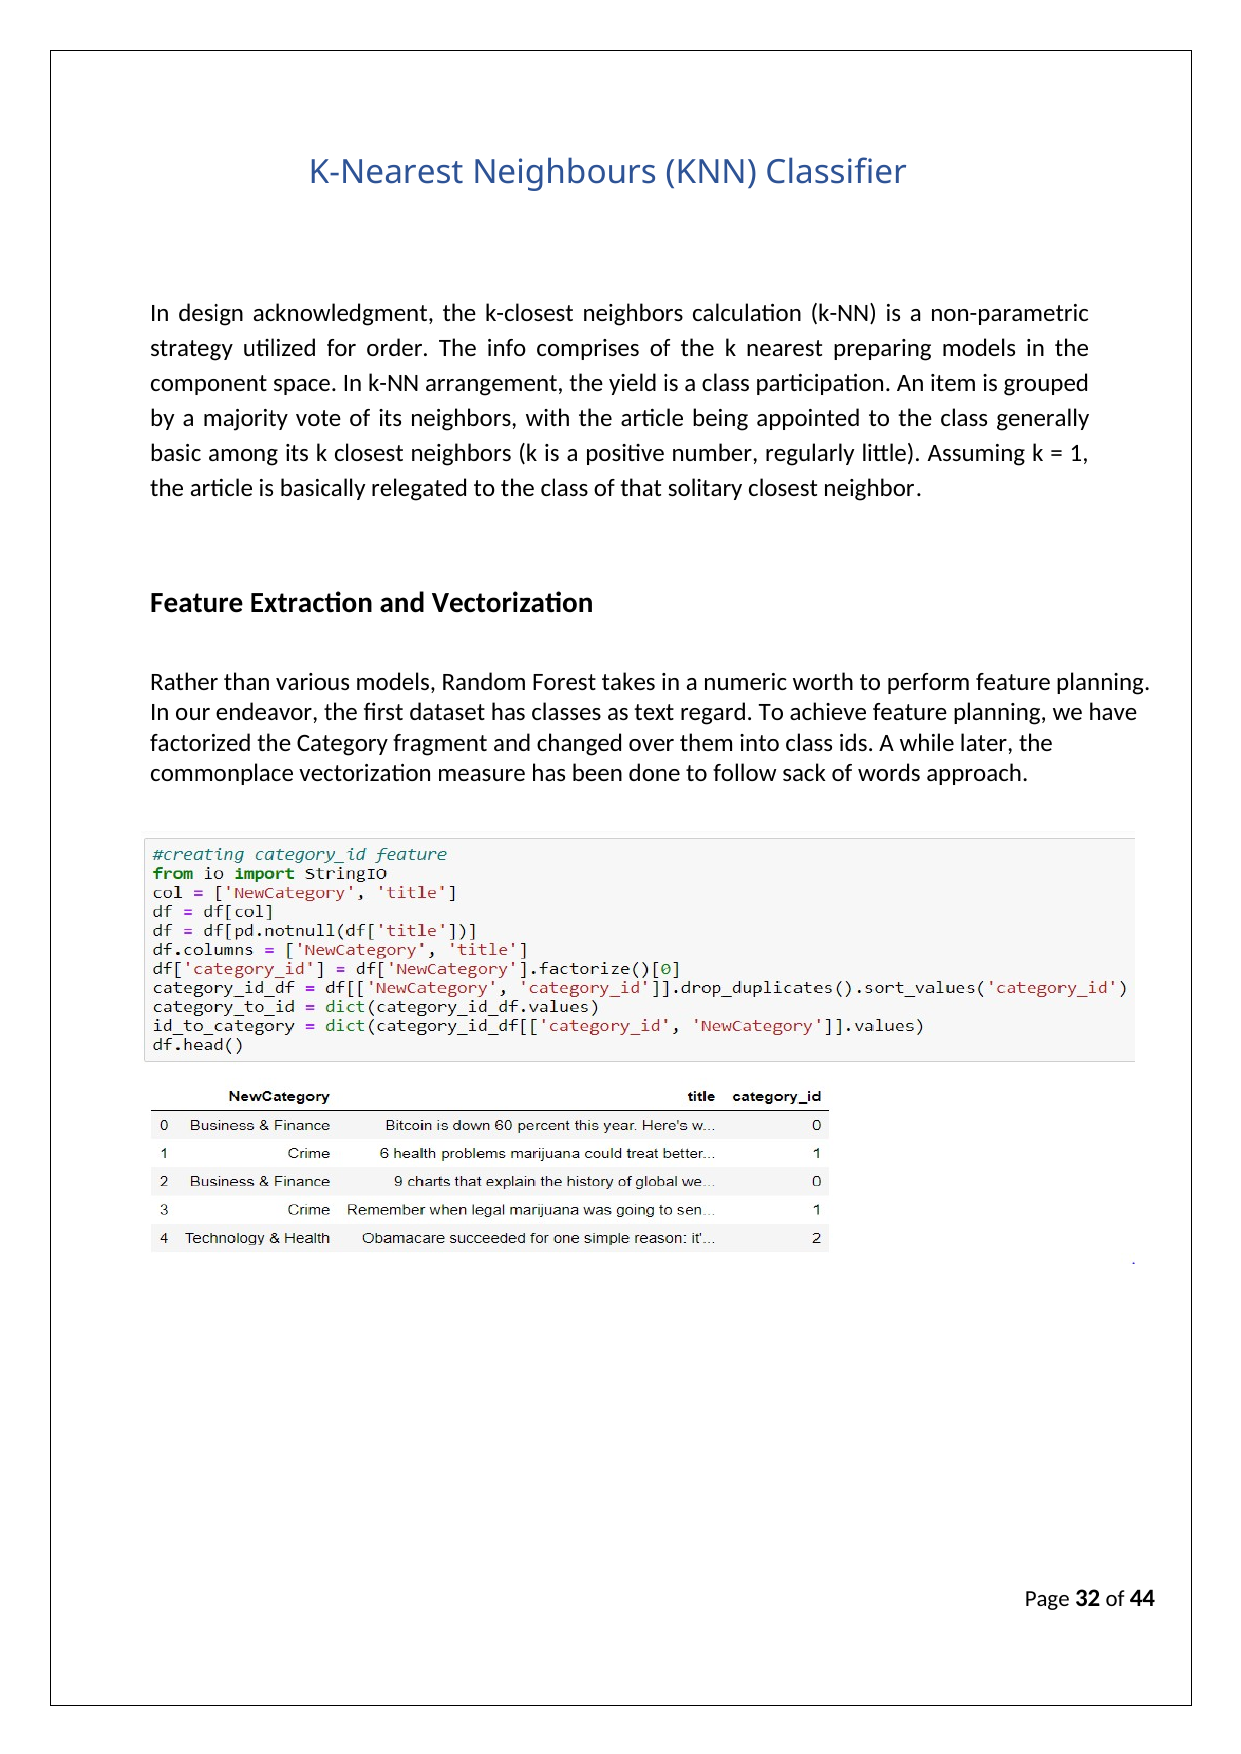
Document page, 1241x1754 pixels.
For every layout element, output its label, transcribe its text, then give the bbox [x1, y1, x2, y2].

subtitle Feature Extraction and Vectorization [123, 584, 1155, 619]
text Rather than various models, Random Forest takes in a numeric worth to perform feature planning. In our endeavor, the first dataset has classes as text regard. To achieve feature planning, we have factorized the Category fragment and changed over them into class ids. A while later, the commonplace vectorization measure has been done to follow sack of words approach. [150, 666, 1155, 788]
picture [141, 831, 1135, 1264]
text In design acknowledgment, the k-closest neighbors calculation (k-NN) is a non-parametric strategy utilized for order. The info comprises of the k nearest preparing models in the component space. In k-NN arrangement, the yield is a class participation. An item is grouped by a majority vote of its neighbors, with the article being appointed to the class generally basic among its k closest neighbors (k is a positive number, regularly little). Assuming k = 1, the article is basically relegated to the class of that solitary closest neighbor. [150, 297, 1091, 503]
subtitle K-Nearest Neighbours (KNN) Classifier [300, 148, 1155, 194]
